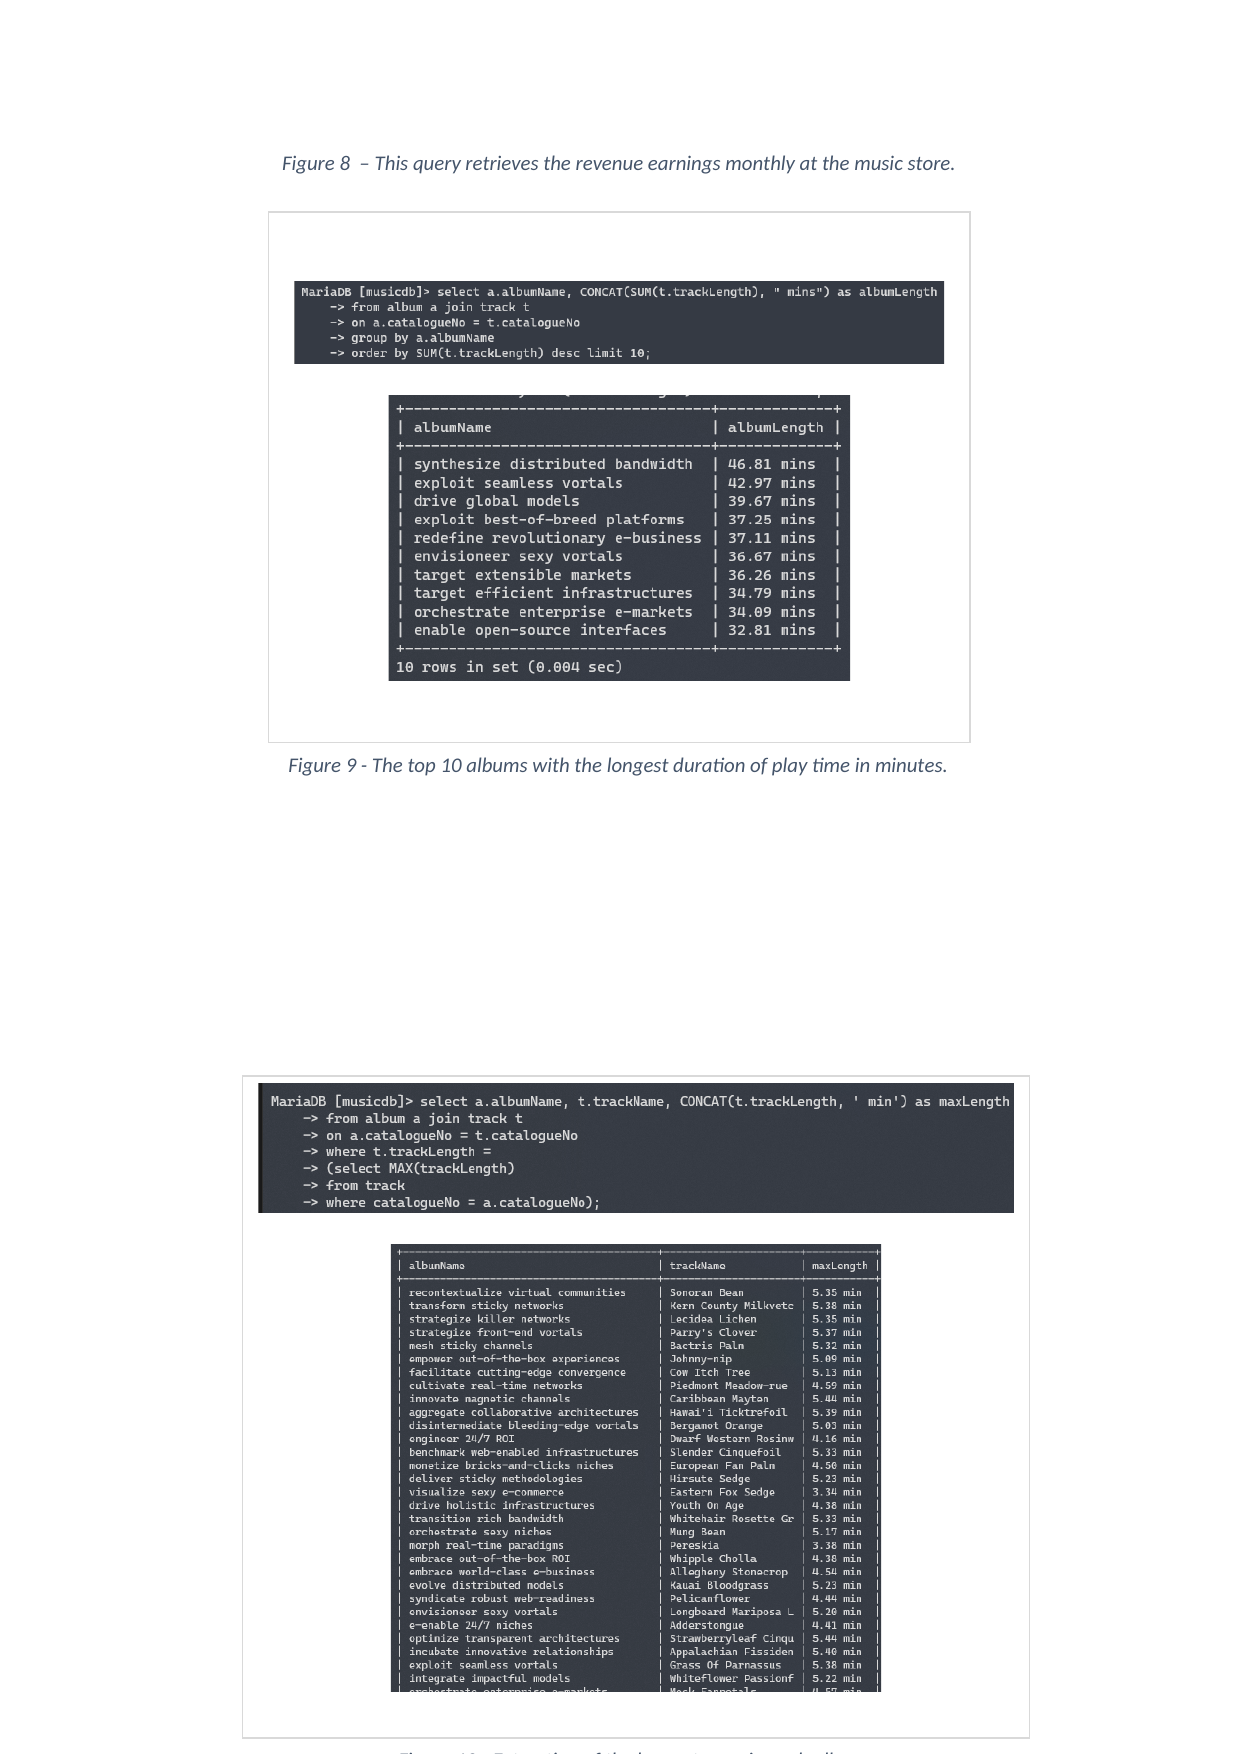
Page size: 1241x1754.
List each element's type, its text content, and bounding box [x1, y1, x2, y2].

picture [258, 1083, 1014, 1213]
picture [388, 395, 851, 681]
picture [390, 1244, 882, 1692]
text Figure 8 – This query retrieves the revenue earnings monthly at the music store. [150, 150, 1090, 175]
picture [294, 281, 945, 364]
